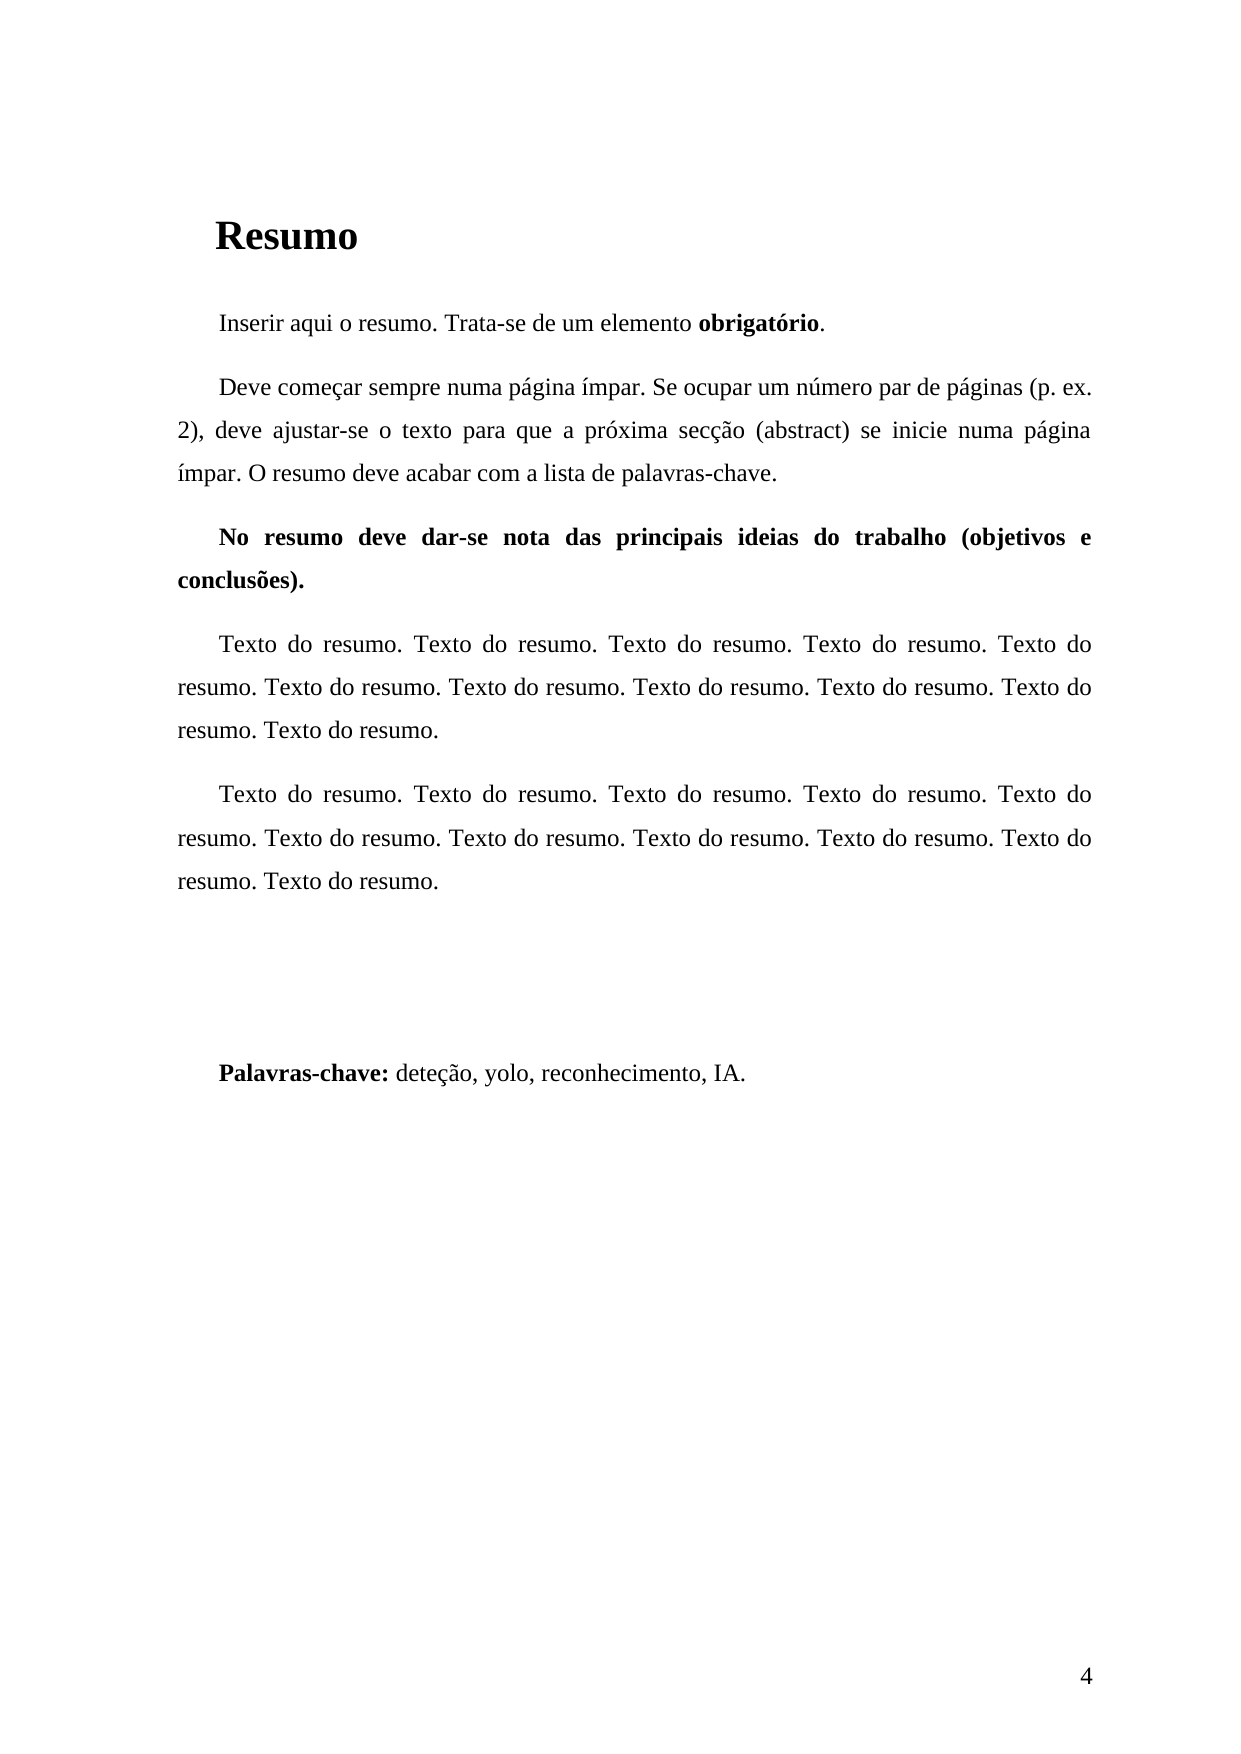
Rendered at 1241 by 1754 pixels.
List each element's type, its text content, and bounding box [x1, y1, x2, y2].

text Deve começar sempre numa página ímpar. Se ocupar um número par de páginas (p. ex. 2), deve ajustar-se o texto para que a próxima secção (abstract) se inicie numa página ímpar. O resumo deve acabar com a lista de palavras-chave. [177, 372, 1092, 487]
subtitle Resumo [215, 210, 1092, 258]
text Texto do resumo. Texto do resumo. Texto do resumo. Texto do resumo. Texto do resumo. Texto do resumo. Texto do resumo. Texto do resumo. Texto do resumo. Texto do resumo. Texto do resumo. [177, 629, 1092, 744]
text Inserir aqui o resumo. Trata-se de um elemento obrigatório. [177, 308, 1092, 337]
text Texto do resumo. Texto do resumo. Texto do resumo. Texto do resumo. Texto do resumo. Texto do resumo. Texto do resumo. Texto do resumo. Texto do resumo. Texto do resumo. Texto do resumo. [177, 779, 1092, 894]
text No resumo deve dar-se nota das principais ideias do trabalho (objetivos e conclusões). [177, 522, 1092, 594]
text Palavras-chave: deteção, yolo, reconhecimento, IA. [177, 1058, 1092, 1086]
